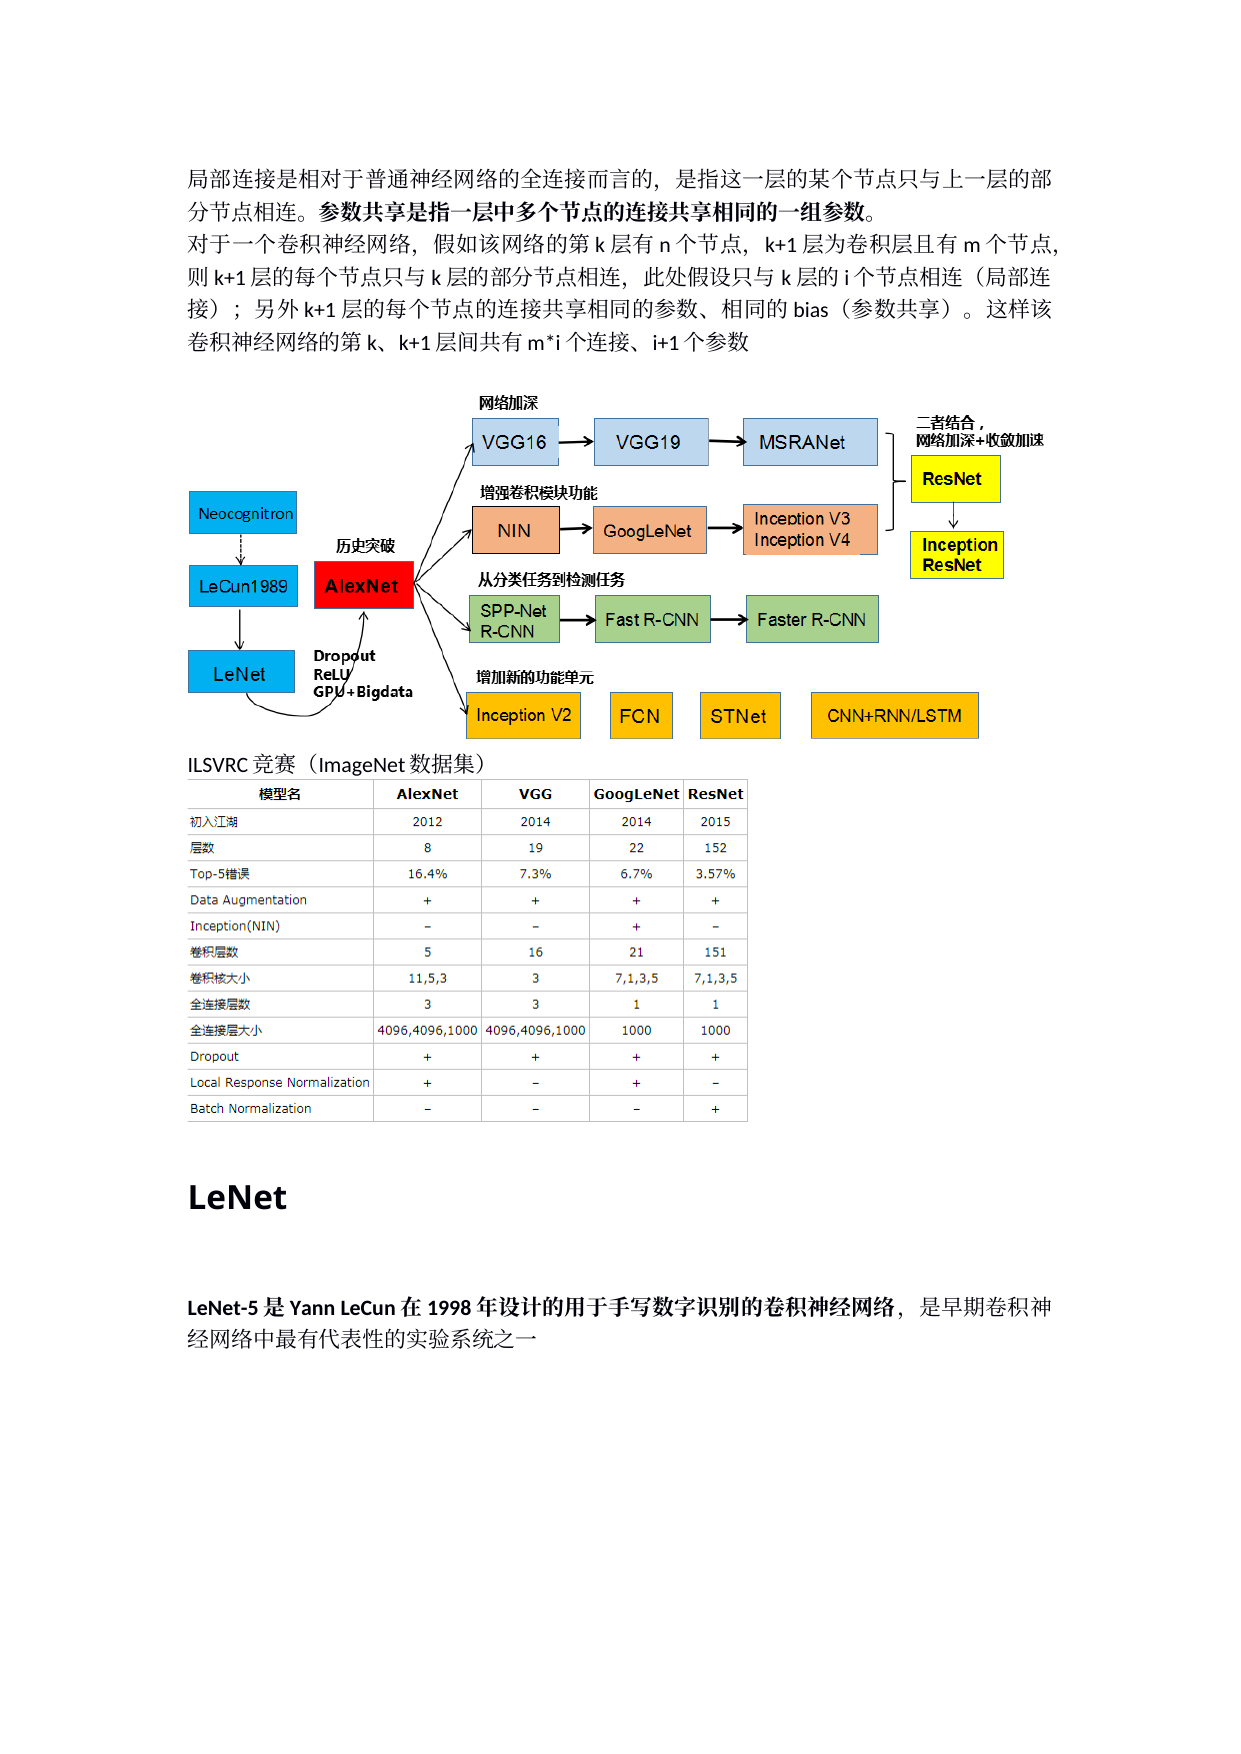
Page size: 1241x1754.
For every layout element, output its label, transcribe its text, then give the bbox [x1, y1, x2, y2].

picture [187, 389, 1053, 739]
text ILSVRC竞赛（ImageNet数据集） [187, 747, 1053, 779]
text LeNet-5是Yann LeCun在1998年设计的用于手写数字识别的卷积神经网络，是早期卷积神经网络中最有代表性的实验系统之一 [187, 1289, 1053, 1354]
text 对于一个卷积神经网络，假如该网络的第k层有n个节点，k+1层为卷积层且有m个节点，则k+1层的每个节点只与k层的部分节点相连，此处假设只与k层的i个节点相连（局部连接）；另外k+1层的每个节点的连接共享相同的参数、相同的bias（参数共享）。这样该卷积神经网络的第k、k+1层间共有m*i个连接、i+1个参数 [187, 227, 1053, 357]
subtitle LeNet [187, 1164, 1053, 1229]
picture [187, 779, 749, 1124]
text 局部连接是相对于普通神经网络的全连接而言的，是指这一层的某个节点只与上一层的部分节点相连。参数共享是指一层中多个节点的连接共享相同的一组参数。 [187, 162, 1053, 227]
